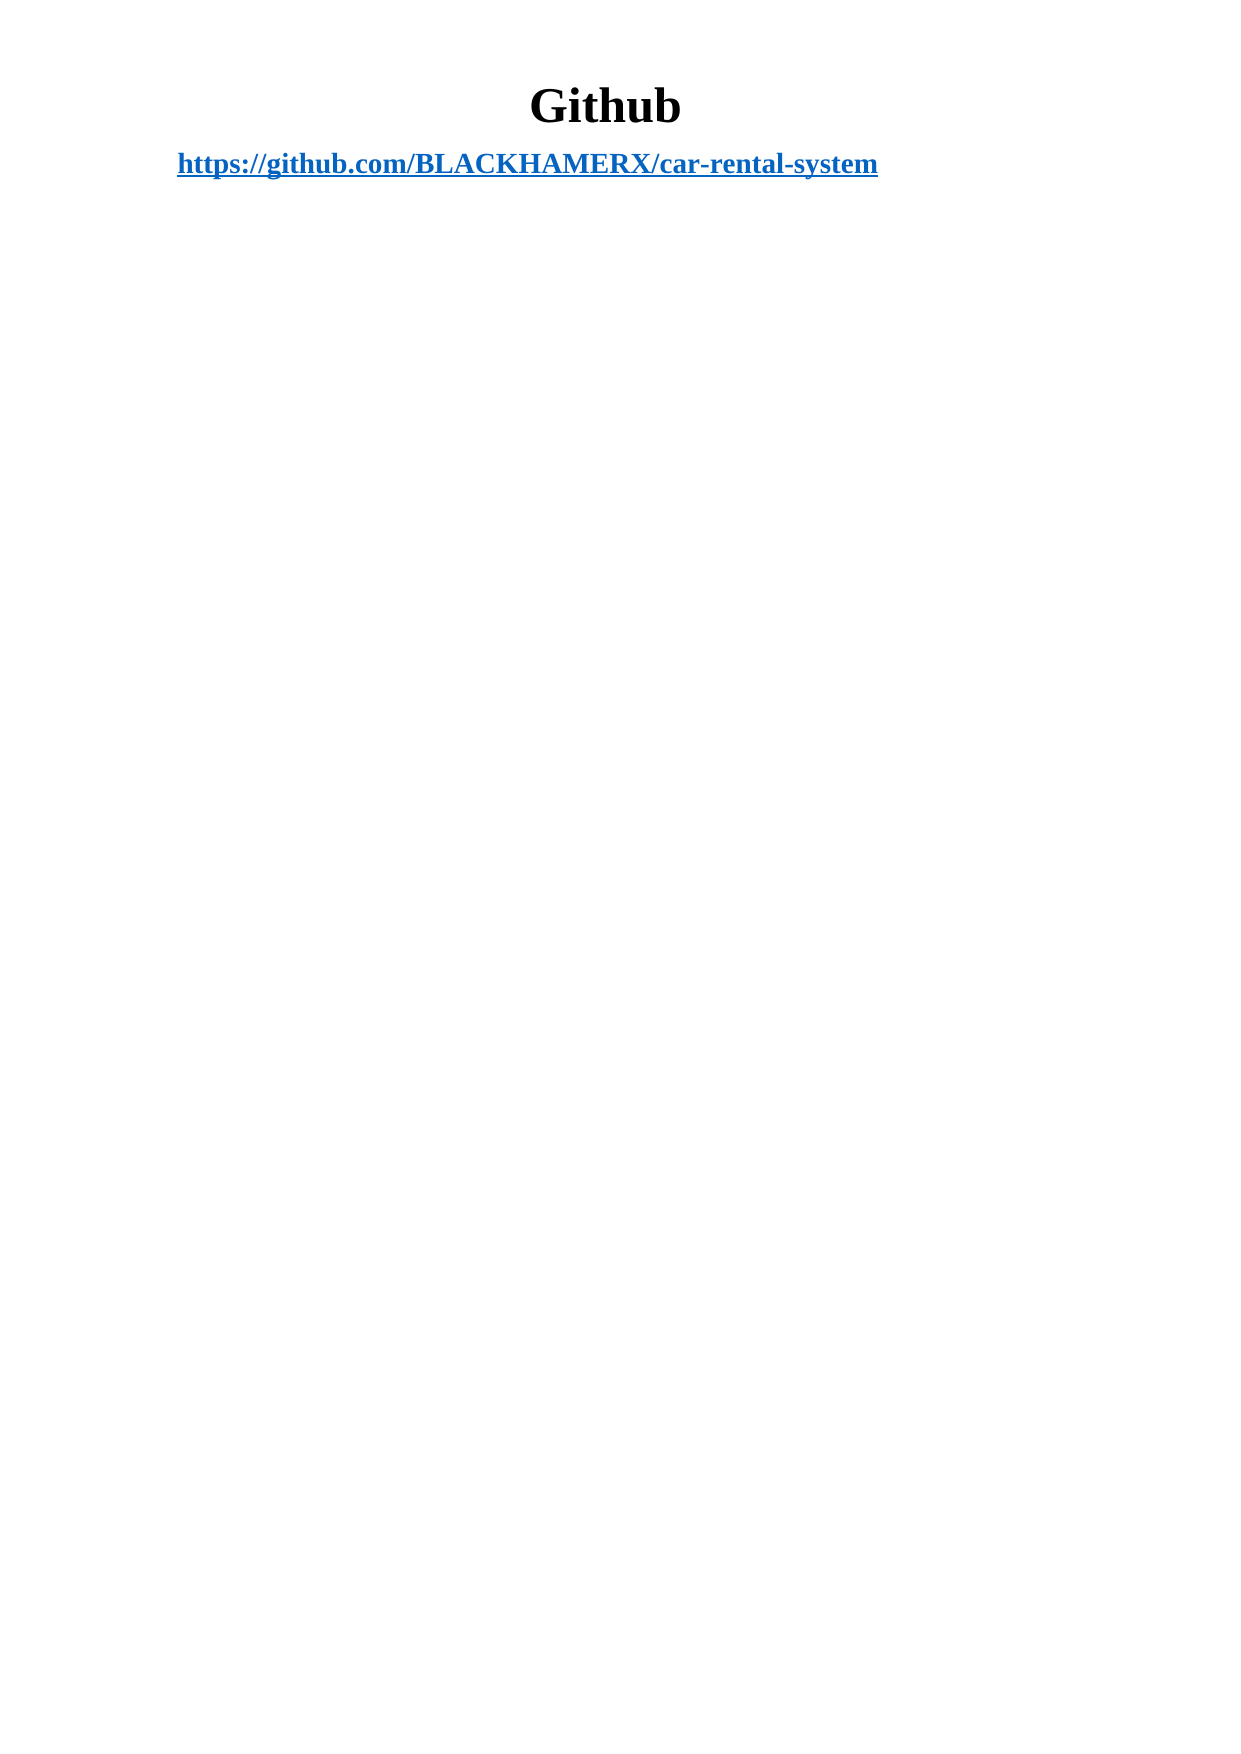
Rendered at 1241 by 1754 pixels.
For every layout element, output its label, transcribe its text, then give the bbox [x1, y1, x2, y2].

subtitle Github [59, 76, 1152, 133]
text https://github.com/BLACKHAMERX/car-rental-system [118, 146, 1092, 180]
